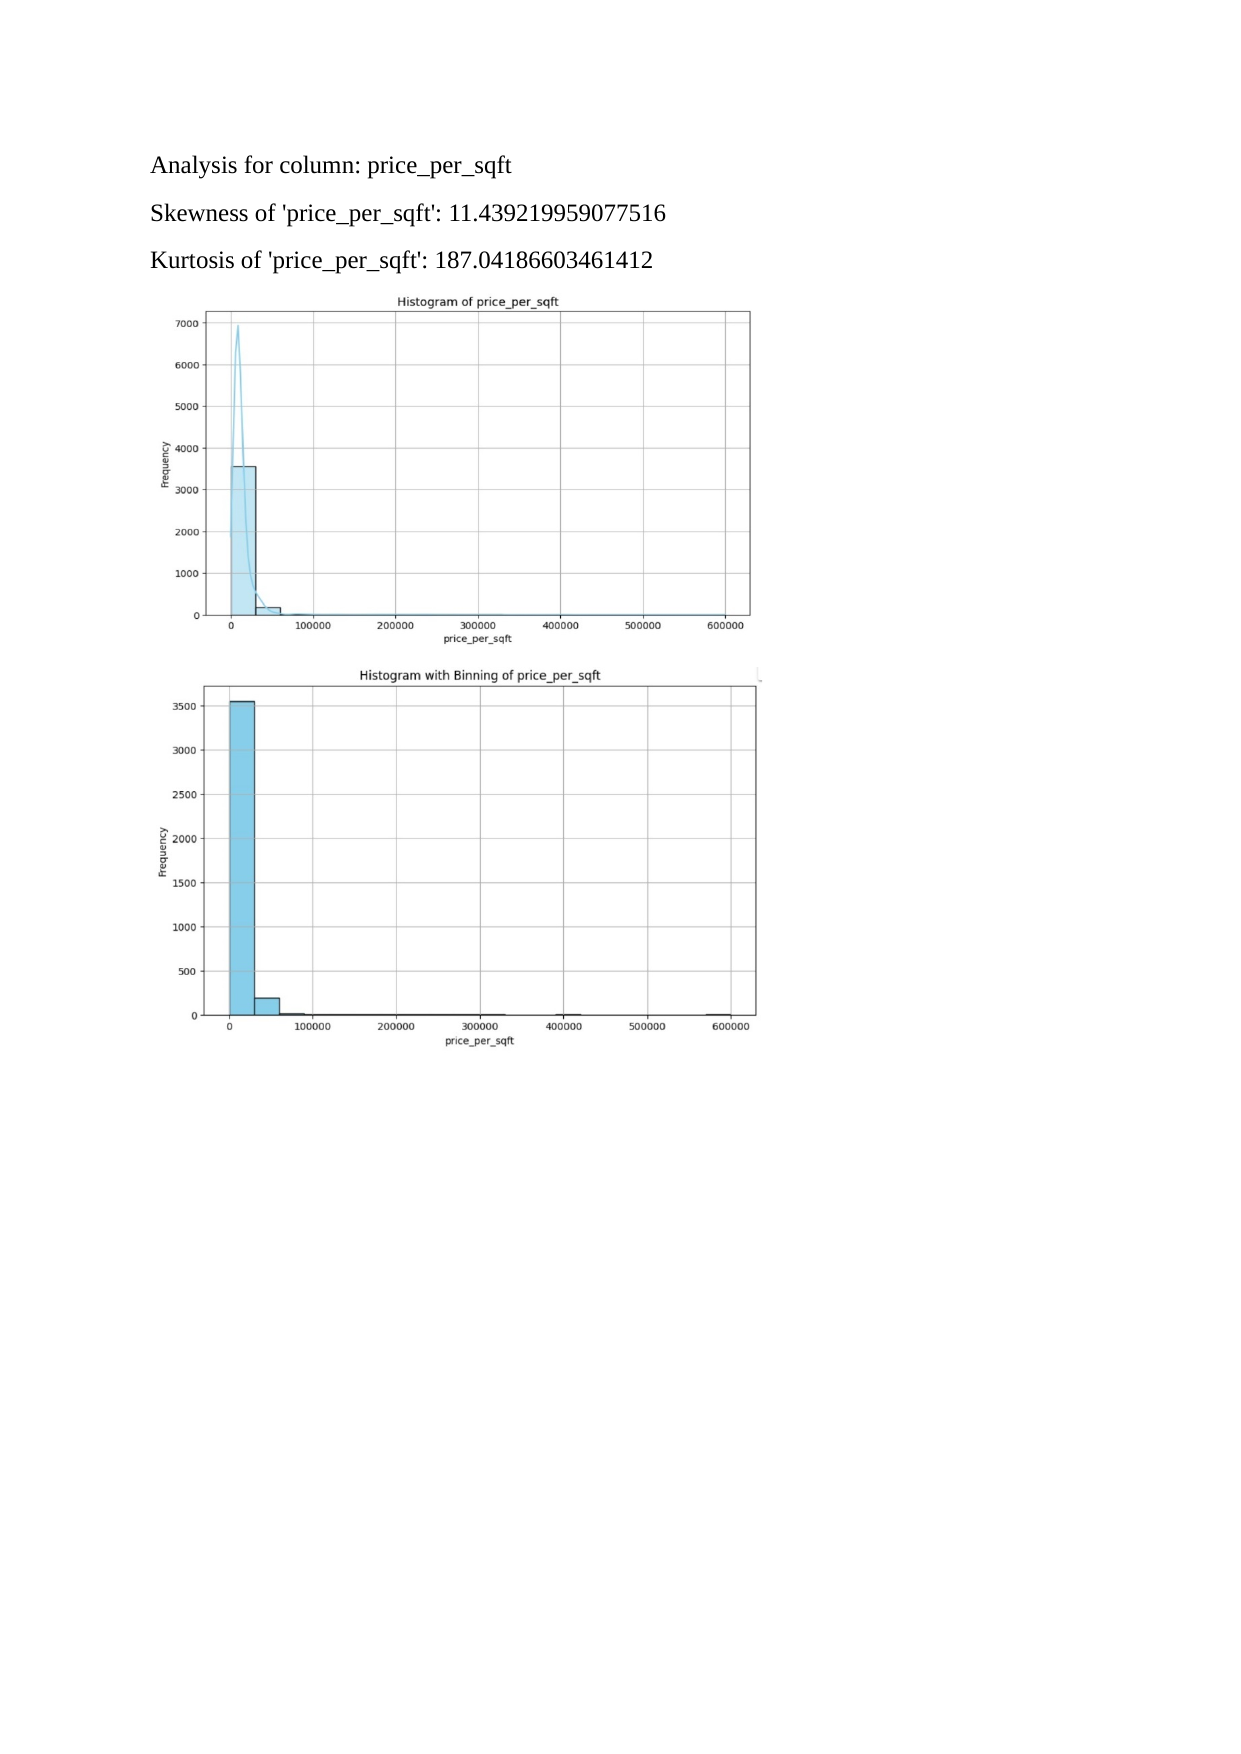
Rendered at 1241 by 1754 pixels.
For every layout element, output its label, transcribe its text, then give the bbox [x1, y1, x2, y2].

text Analysis for column: price_per_sqft [150, 150, 1090, 179]
picture [150, 667, 763, 1053]
text Kurtosis of 'price_per_sqft': 187.04186603461412 [150, 245, 1090, 274]
text Skewness of 'price_per_sqft': 11.439219959077516 [150, 198, 1090, 226]
picture [150, 293, 752, 649]
